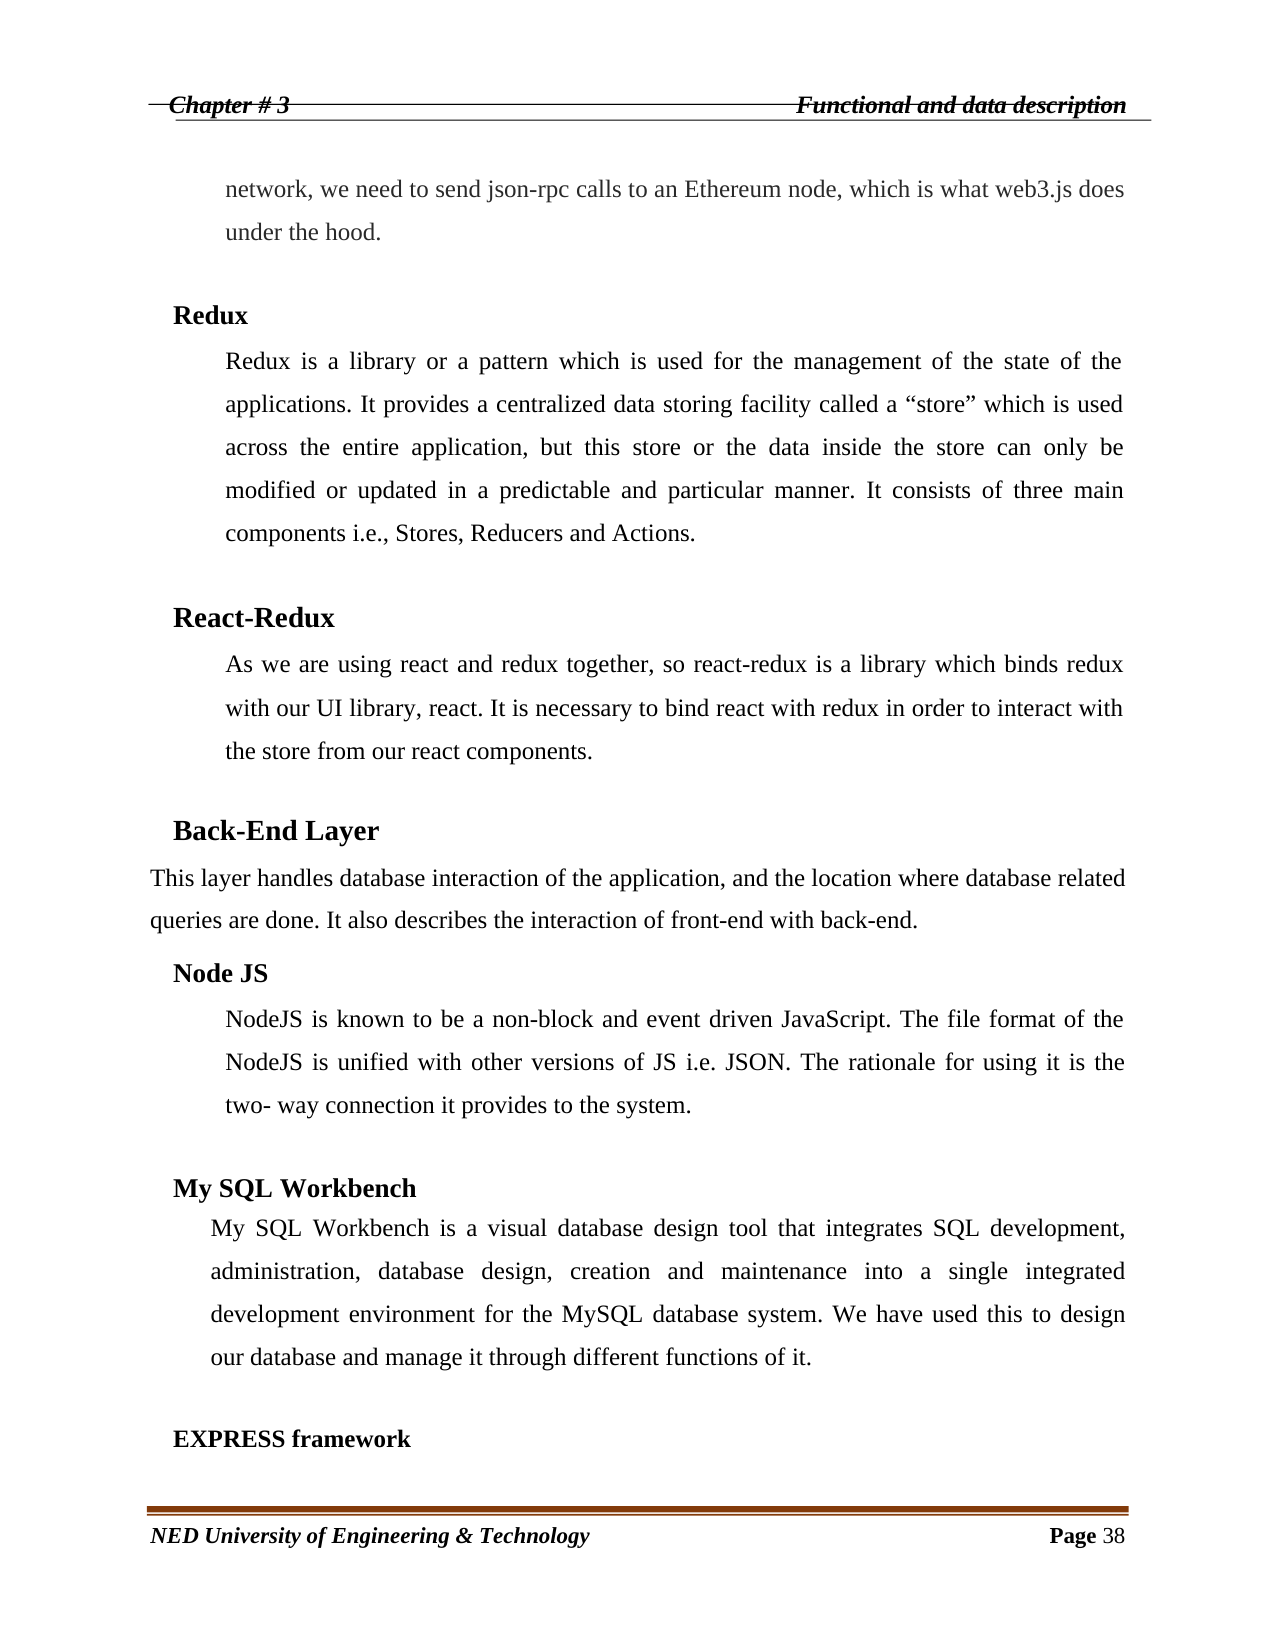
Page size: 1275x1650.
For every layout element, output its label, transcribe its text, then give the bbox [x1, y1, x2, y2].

list My SQL Workbench is a visual database design tool that integrates SQL development, administration, database design, creation and maintenance into a single integrated development environment for the MySQL database system. We have used this to design our database and manage it through different functions of it. [210, 1213, 1125, 1371]
text NodeJS is known to be a non-block and event driven JavaScript. The file format of the NodeJS is unified with other versions of JS i.e. JSON. The rationale for using it is the two- way connection it provides to the system. [225, 1004, 1126, 1119]
text Redux is a library or a pattern which is used for the management of the state of the applications. It provides a centralized data storing facility called a “store” which is used across the entire application, but this store or the data inside the store can only be modified or updated in a predictable and particular manner. It consists of three main components i.e., Stores, Reducers and Actions. [225, 346, 1124, 547]
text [225, 174, 1125, 246]
text As we are using react and redux together, so react-redux is a library which binds redux with our UI library, react. It is necessary to bind react with redux in order to interact with the store from our react components. [225, 649, 1125, 764]
subtitle My SQL Workbench [135, 1172, 1177, 1203]
subtitle React-Redux [150, 600, 1177, 633]
subtitle Node JS [135, 957, 1177, 988]
subtitle Back-End Layer [128, 813, 1177, 846]
subtitle Redux [135, 299, 1177, 330]
text This layer handles database interaction of the application, and the location where database related queries are done. It also describes the interaction of front-end with back-end. [150, 863, 1177, 934]
subtitle EXPRESS framework [150, 1424, 1177, 1453]
